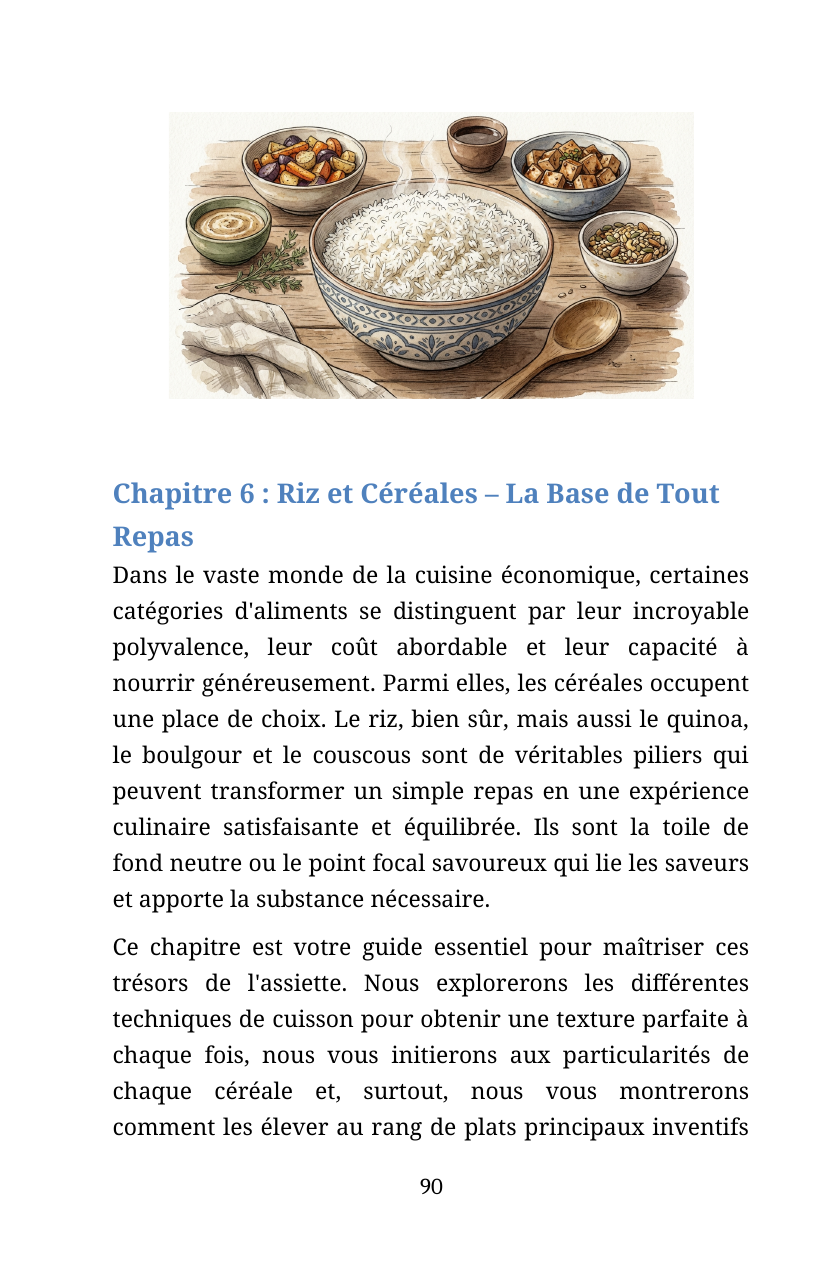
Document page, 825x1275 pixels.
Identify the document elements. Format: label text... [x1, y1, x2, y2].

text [112, 931, 750, 1142]
text Dans le vaste monde de la cuisine économique, certaines catégories d'aliments se distinguent par leur incroyable polyvalence, leur coût abordable et leur capacité à nourrir généreusement. Parmi elles, les céréales occupent une place de choix. Le riz, bien sûr, mais aussi le quinoa, le boulgour et le couscous sont de véritables piliers qui peuvent transformer un simple repas en une expérience culinaire satisfaisante et équilibrée. Ils sont la toile de fond neutre ou le point focal savoureux qui lie les saveurs et apporte la substance nécessaire. [112, 559, 750, 914]
subtitle Chapitre 6 : Riz et Céréales – La Base de Tout Repas [112, 474, 750, 554]
picture [168, 112, 694, 399]
